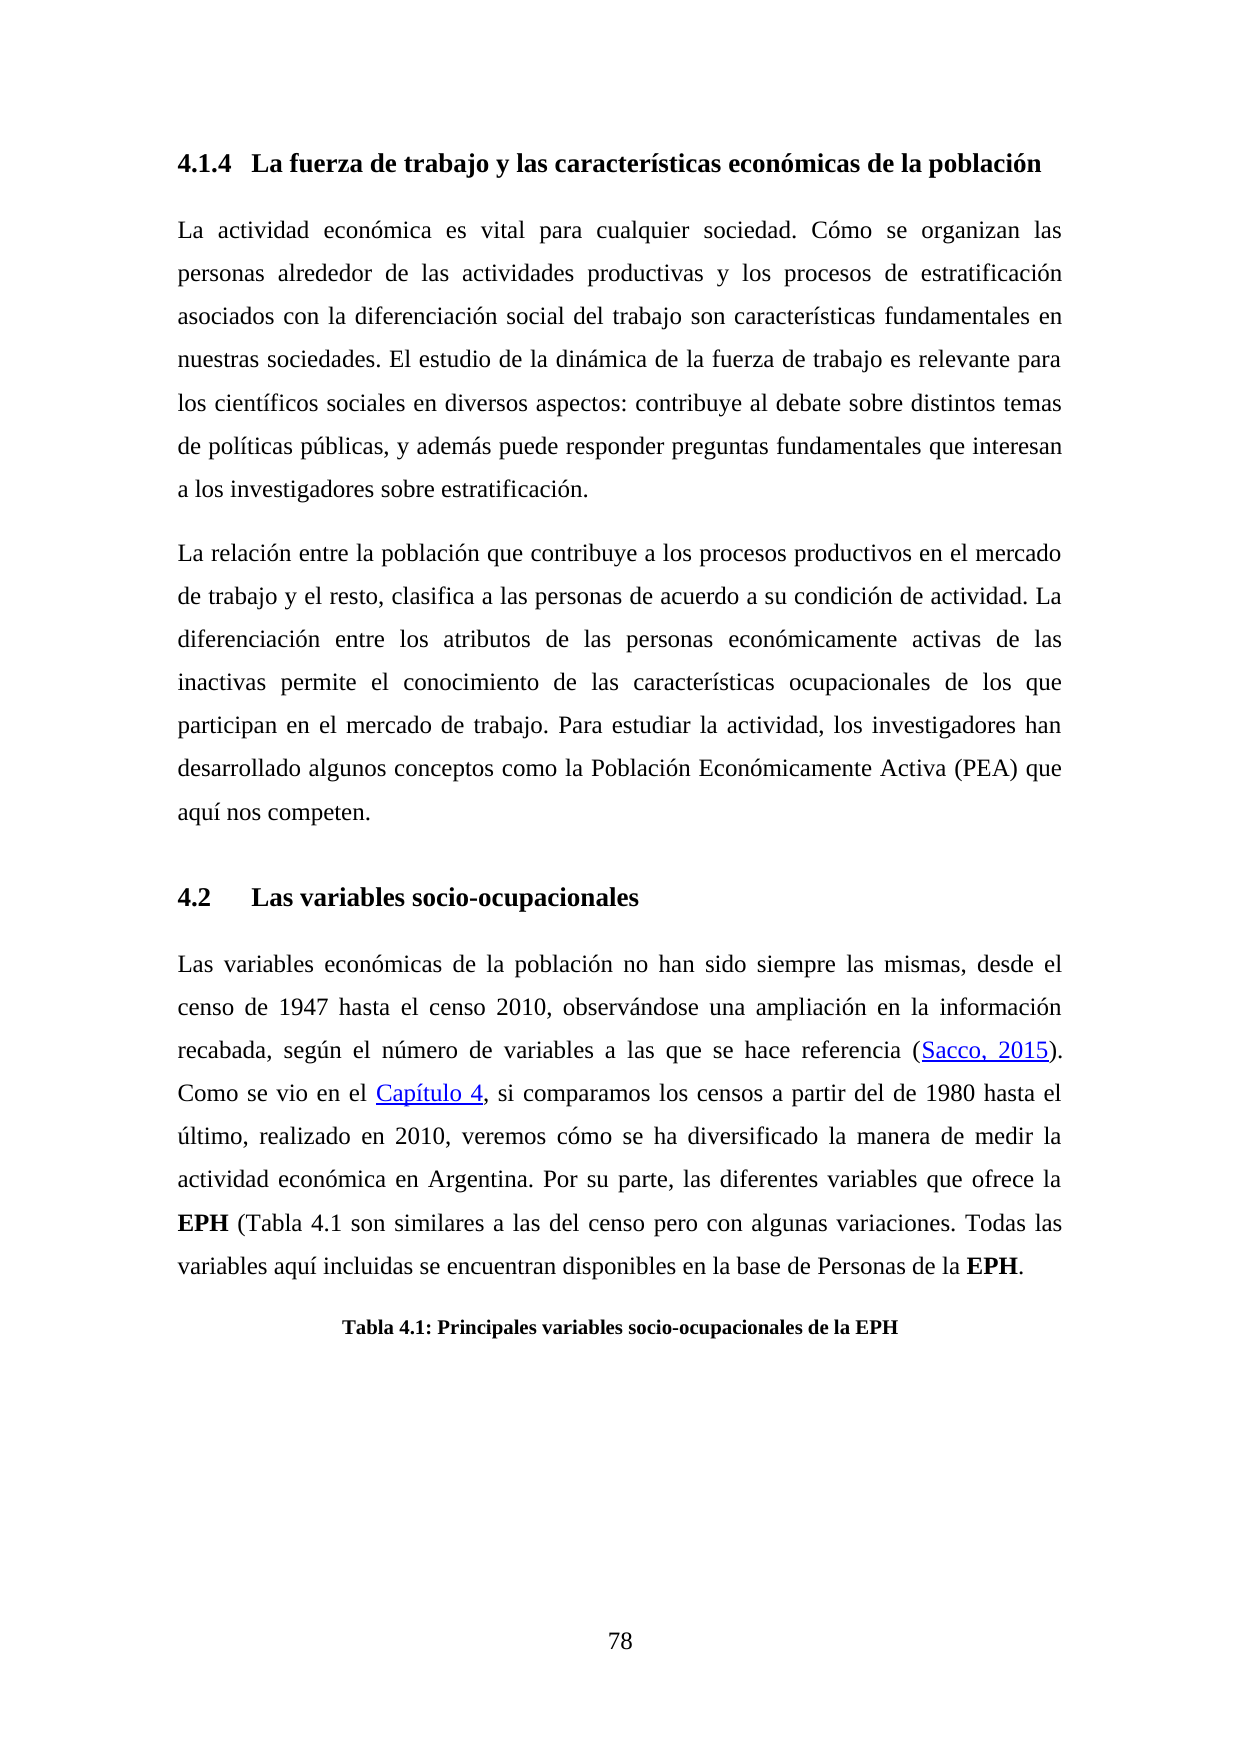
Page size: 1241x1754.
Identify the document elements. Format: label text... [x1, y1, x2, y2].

text La actividad económica es vital para cualquier sociedad. Cómo se organizan las personas alrededor de las actividades productivas y los procesos de estratificación asociados con la diferenciación social del trabajo son características fundamentales en nuestras sociedades. El estudio de la dinámica de la fuerza de trabajo es relevante para los científicos sociales en diversos aspectos: contribuye al debate sobre distintos temas de políticas públicas, y además puede responder preguntas fundamentales que interesan a los investigadores sobre estratificación. [177, 215, 1063, 503]
text Las variables económicas de la población no han sido siempre las mismas, desde el censo de 1947 hasta el censo 2010, observándose una ampliación en la información recabada, según el número de variables a las que se hace referencia (Sacco, 2015). Como se vio en el Capítulo 4, si comparamos los censos a partir del de 1980 hasta el último, realizado en 2010, veremos cómo se ha diversificado la manera de medir la actividad económica en Argentina. Por su parte, las diferentes variables que ofrece la EPH (Tabla 4.1 son similares a las del censo pero con algunas variaciones. Todas las variables aquí incluidas se encuentran disponibles en la base de Personas de la EPH. [177, 949, 1063, 1279]
subtitle 4.1.4 La fuerza de trabajo y las características económicas de la población [177, 148, 1063, 179]
text Tabla 4.1: Principales variables socio-ocupacionales de la EPH [177, 1315, 1063, 1339]
subtitle 4.2 Las variables socio-ocupacionales [177, 881, 1063, 912]
text La relación entre la población que contribuye a los procesos productivos en el mercado de trabajo y el resto, clasifica a las personas de acuerdo a su condición de actividad. La diferenciación entre los atributos de las personas económicamente activas de las inactivas permite el conocimiento de las características ocupacionales de los que participan en el mercado de trabajo. Para estudiar la actividad, los investigadores han desarrollado algunos conceptos como la Población Económicamente Activa (PEA) que aquí nos competen. [177, 538, 1063, 825]
